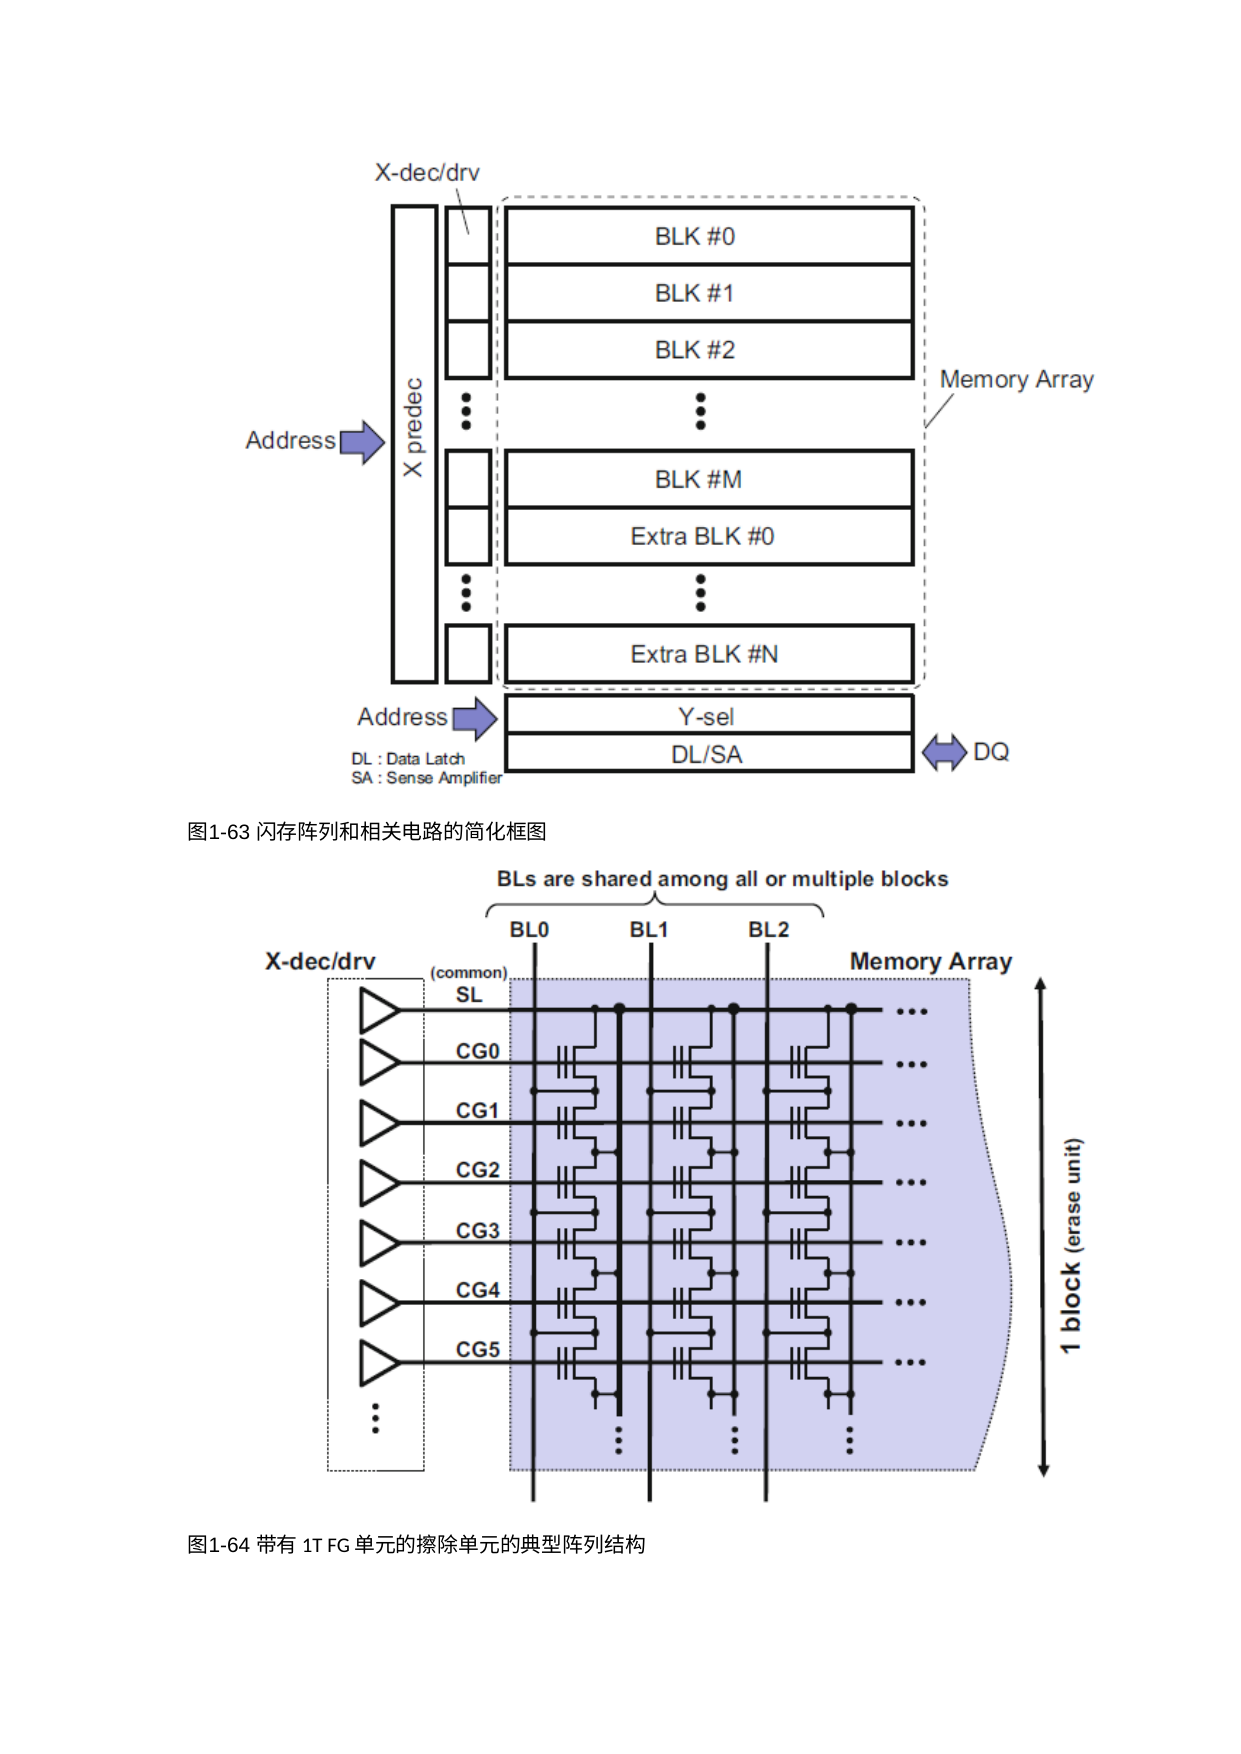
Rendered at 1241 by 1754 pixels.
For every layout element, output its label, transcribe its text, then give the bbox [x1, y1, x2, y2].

picture [237, 858, 1104, 1517]
picture [237, 150, 1104, 804]
